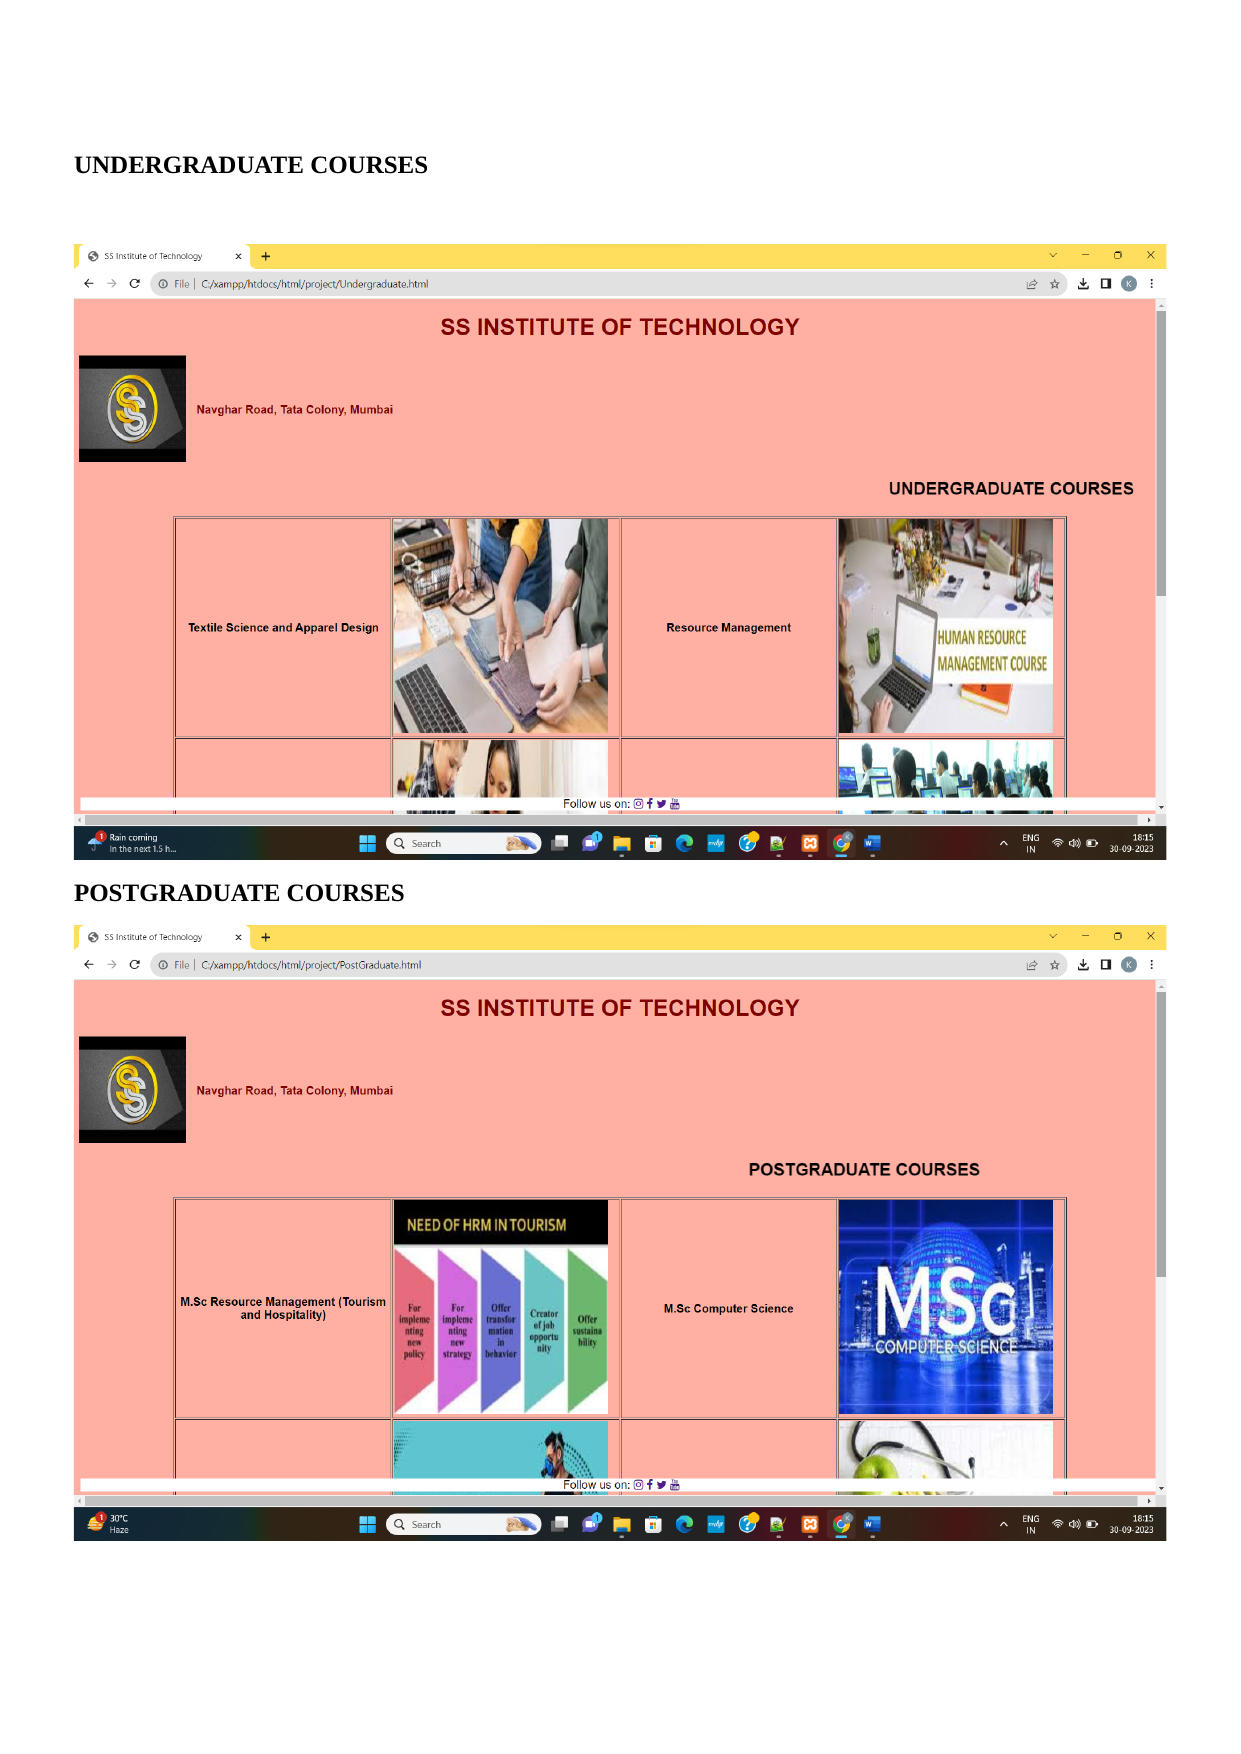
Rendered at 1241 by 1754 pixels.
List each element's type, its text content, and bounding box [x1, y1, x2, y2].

picture [73, 925, 1167, 1541]
text UNDERGRADUATE COURSES [74, 150, 1167, 179]
text POSTGRADUATE COURSES [74, 878, 1167, 907]
picture [73, 244, 1167, 860]
